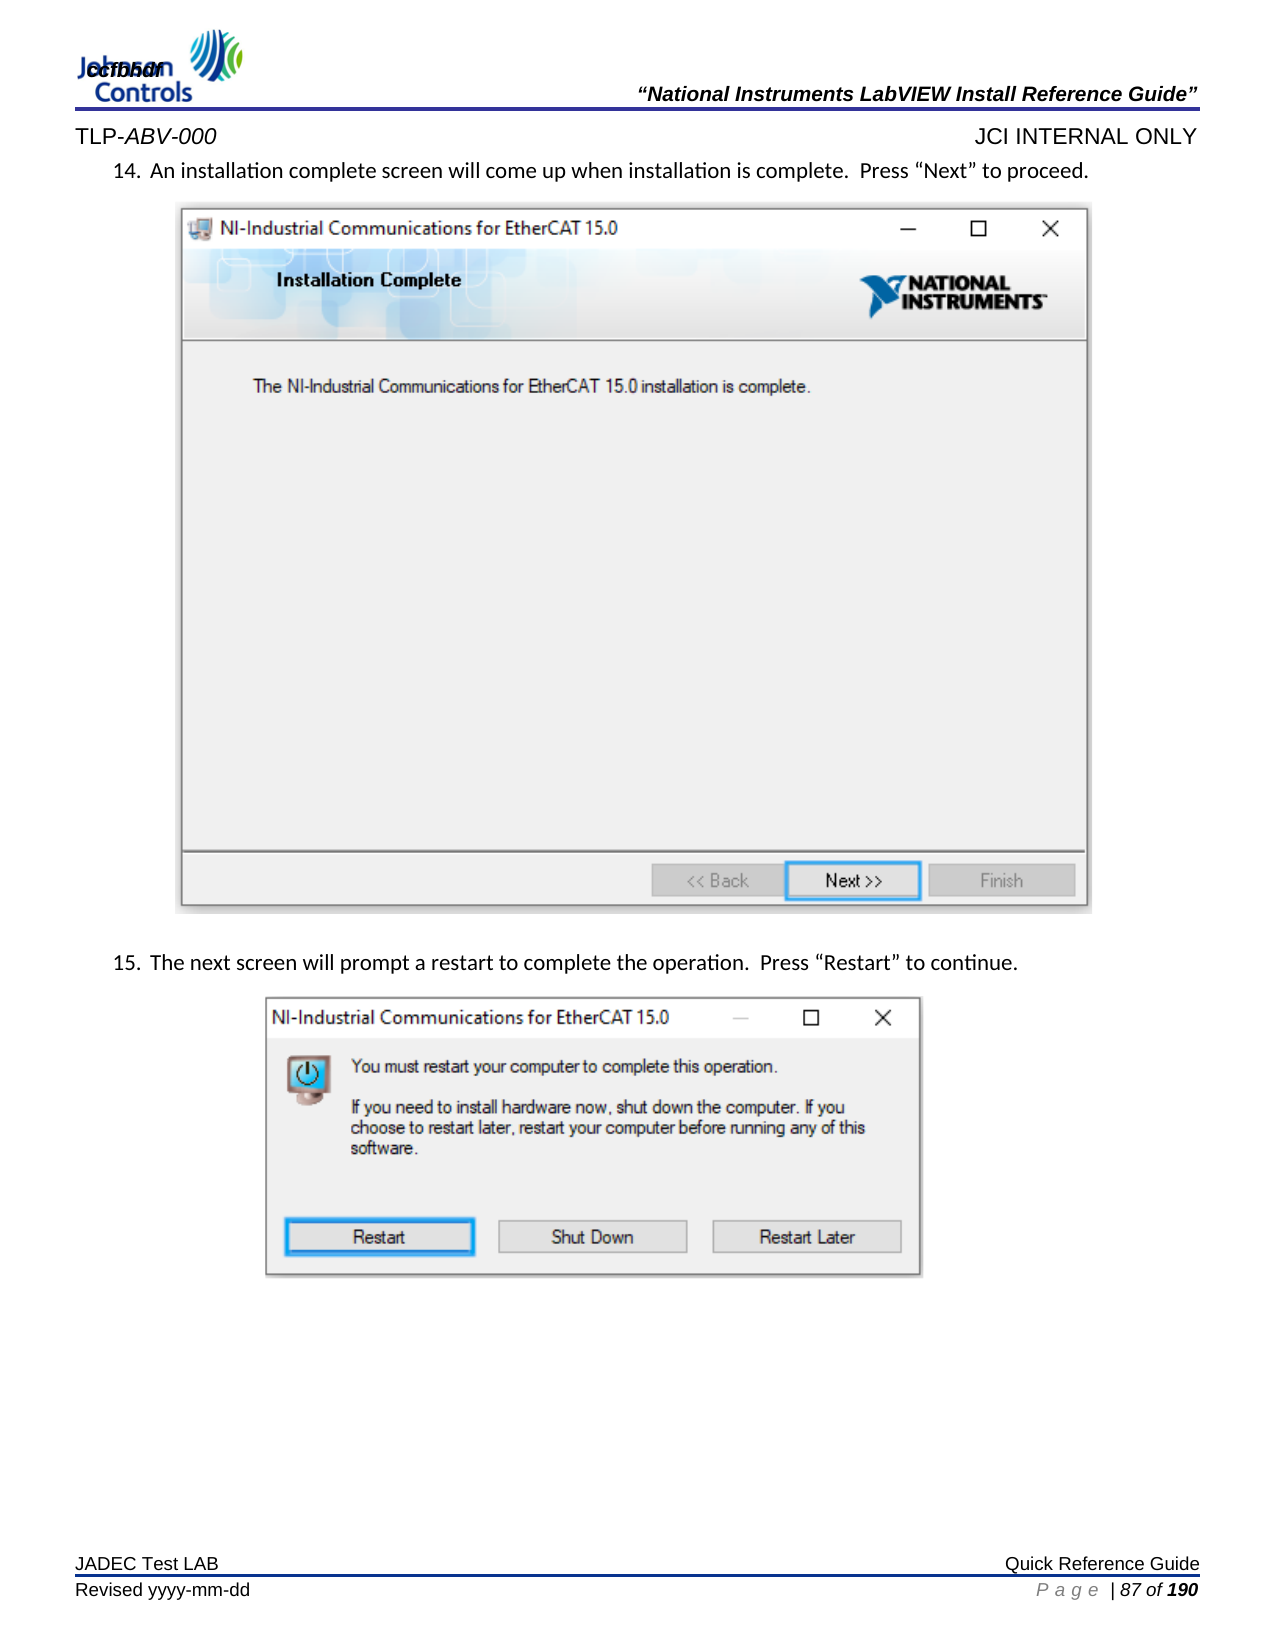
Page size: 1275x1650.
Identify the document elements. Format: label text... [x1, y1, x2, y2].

picture [76, 26, 246, 105]
list The next screen will prompt a restart to complete the operation. Press “Restart” to continue. [112, 948, 1200, 976]
list An installation complete screen will come up when installation is complete. Press “Next” to proceed. [112, 156, 1200, 184]
picture [264, 996, 924, 1280]
picture [175, 199, 1093, 914]
